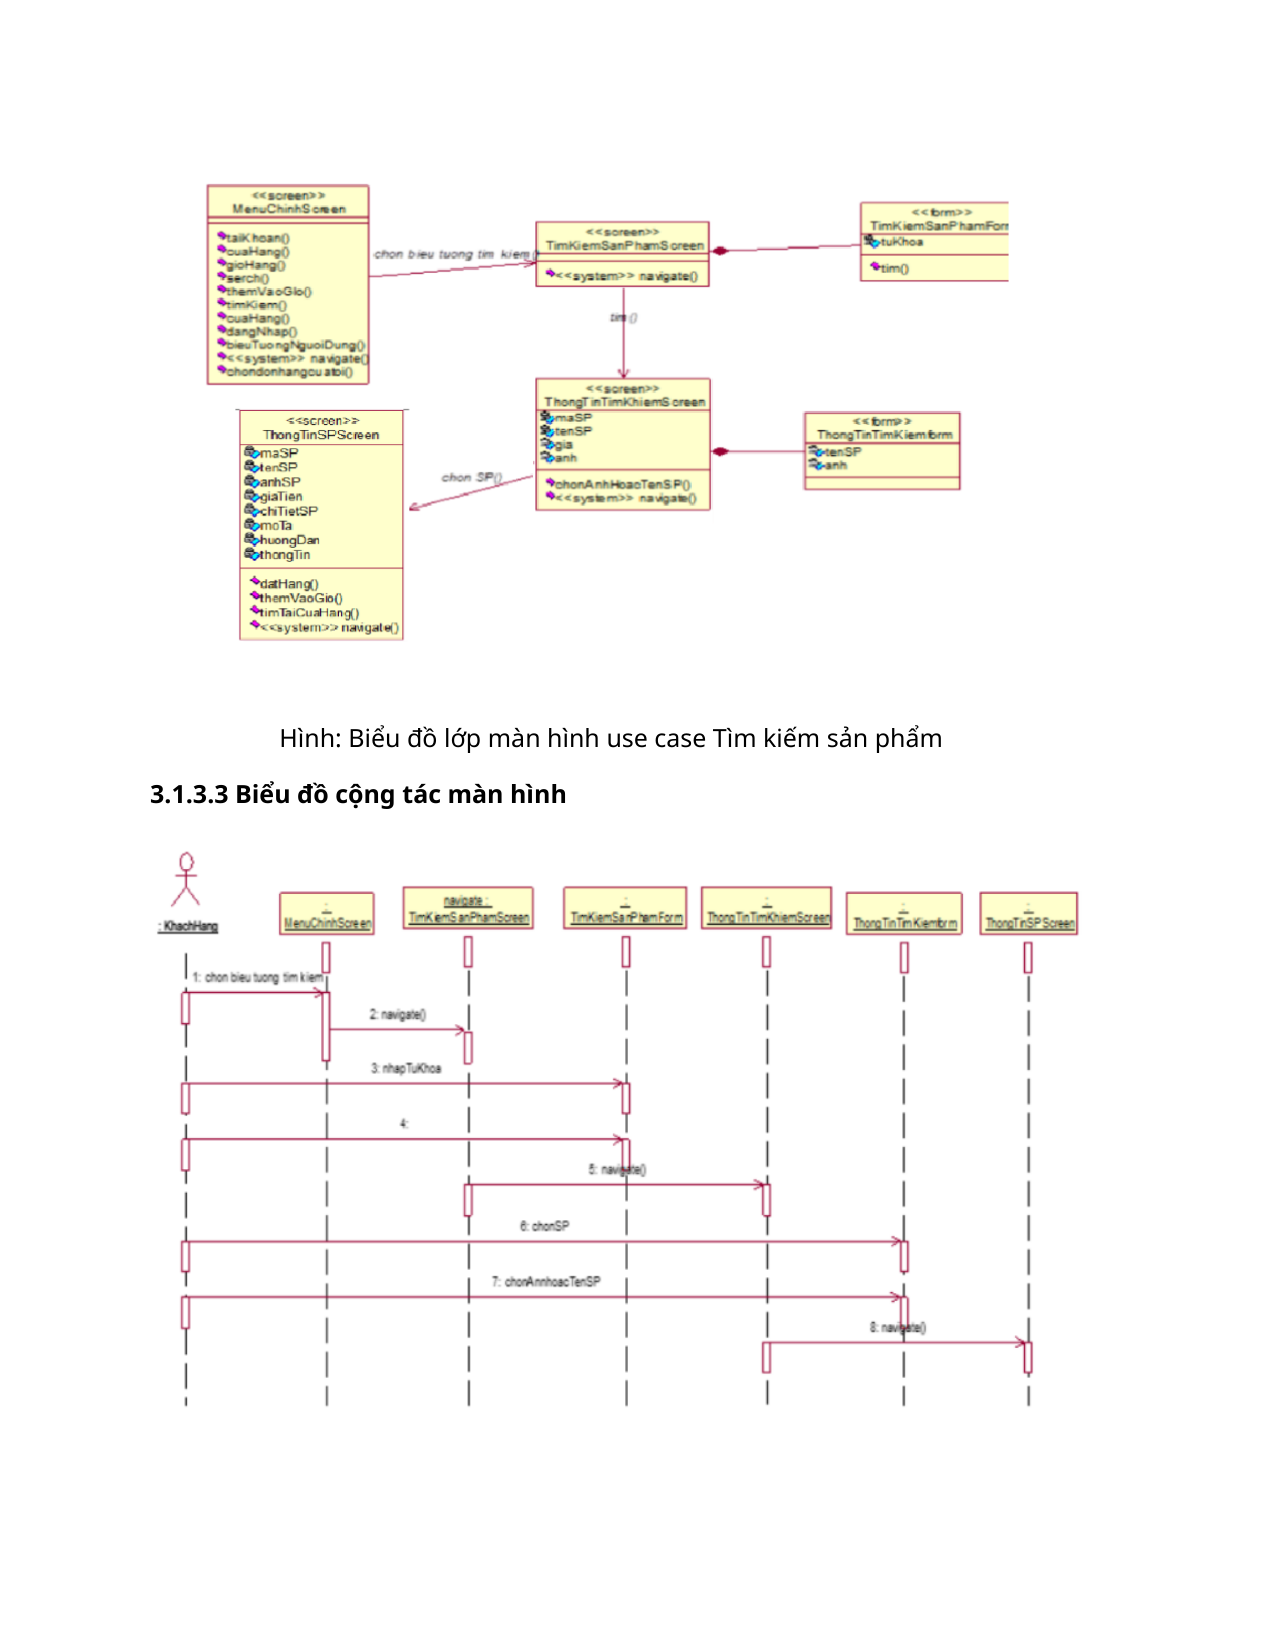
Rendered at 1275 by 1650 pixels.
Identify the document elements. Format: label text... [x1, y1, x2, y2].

text 3.1.3.3 Biểu đồ cộng tác màn hình [150, 776, 1125, 810]
picture [150, 150, 1090, 699]
text Hình: Biểu đồ lớp màn hình use case Tìm kiếm sản phẩm [150, 721, 1125, 754]
picture [150, 832, 1090, 1446]
